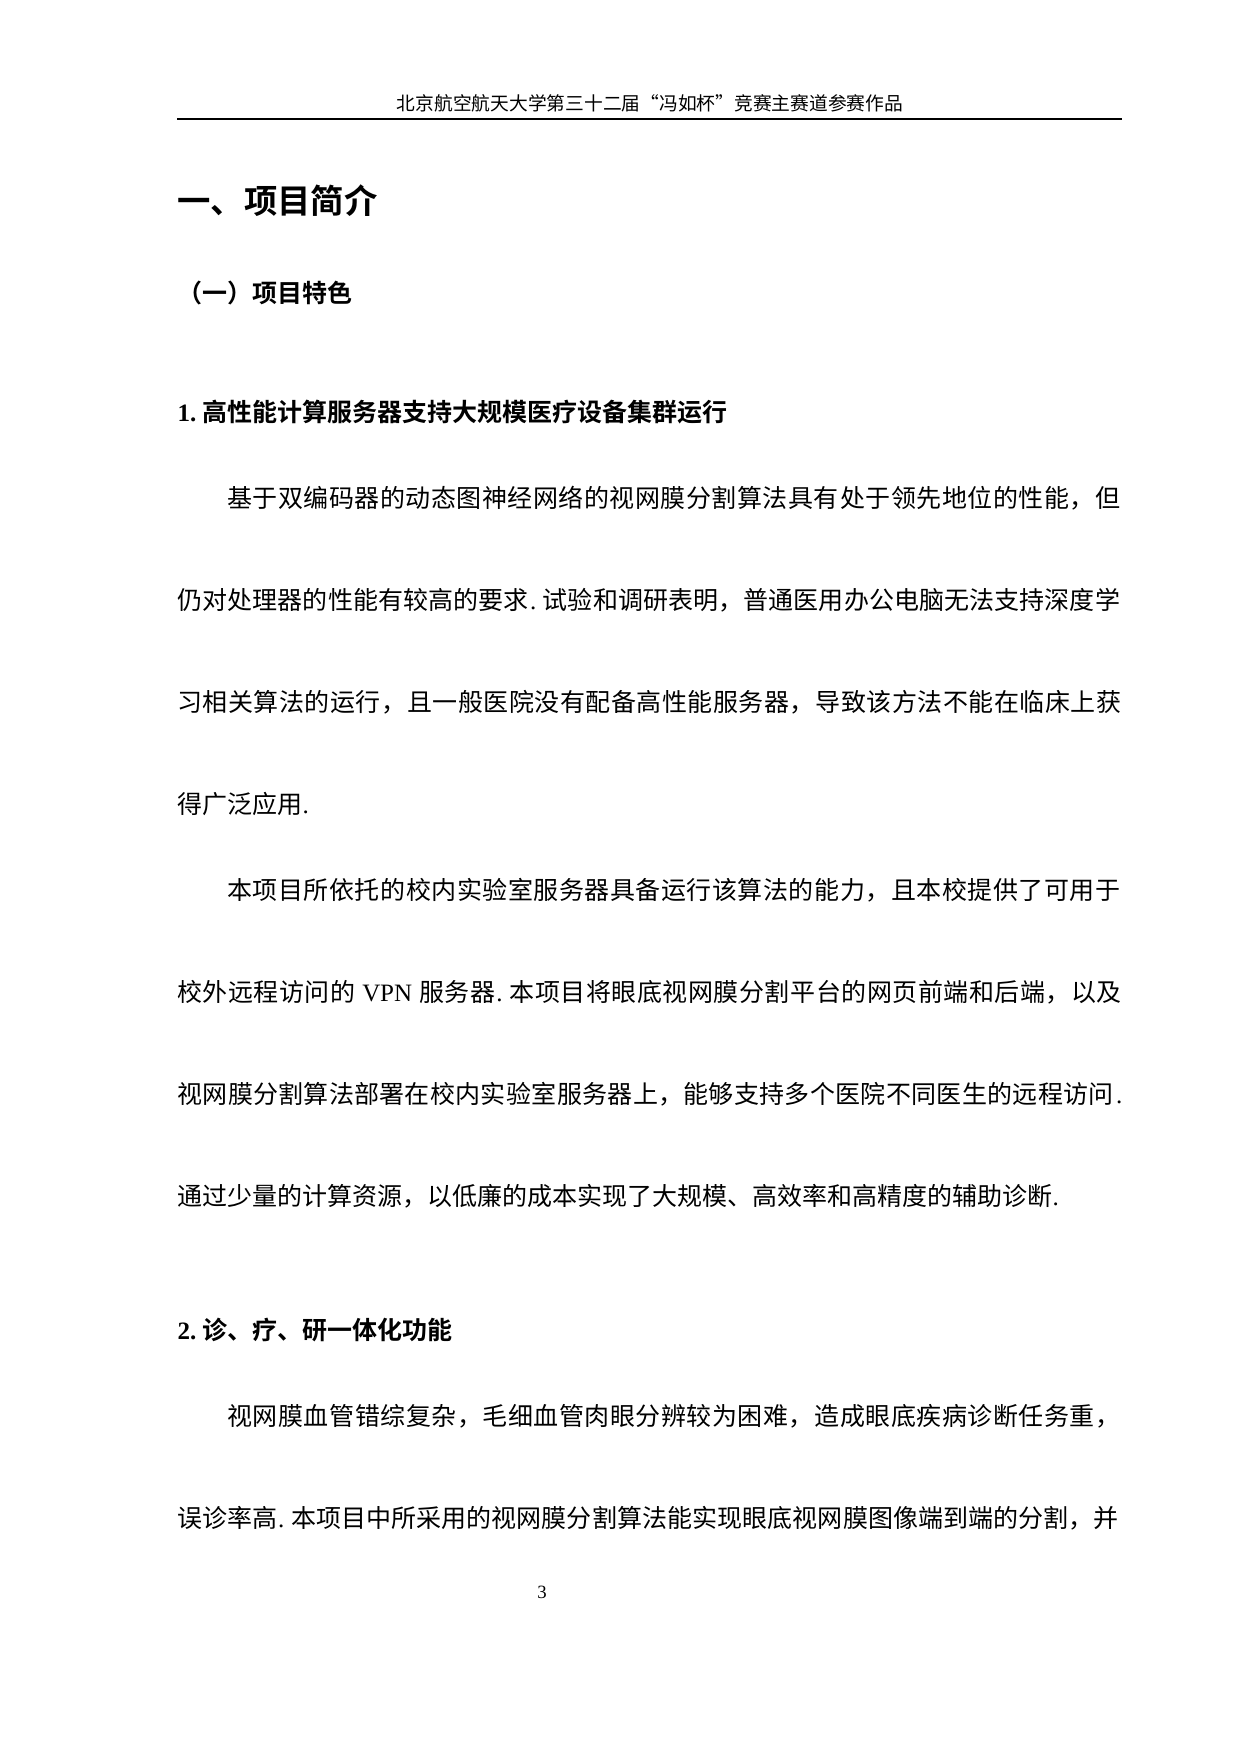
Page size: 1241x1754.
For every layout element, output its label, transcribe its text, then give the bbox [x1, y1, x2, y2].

title 项目特色 [177, 274, 1122, 342]
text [177, 1381, 1122, 1551]
list 诊、疗、研一体化功能 [177, 1295, 1122, 1363]
subtitle 项目简介 [177, 165, 1122, 233]
text 本项目所依托的校内实验室服务器具备运行该算法的能力，且本校提供了可用于校外远程访问的 VPN 服务器. 本项目将眼底视网膜分割平台的网页前端和后端，以及视网膜分割算法部署在校内实验室服务器上，能够支持多个医院不同医生的远程访问.通过少量的计算资源，以低廉的成本实现了大规模、高效率和高精度的辅助诊断. [177, 855, 1122, 1228]
list 高性能计算服务器支持大规模医疗设备集群运行 [177, 377, 1122, 445]
text 基于双编码器的动态图神经网络的视网膜分割算法具有处于领先地位的性能，但仍对处理器的性能有较高的要求. 试验和调研表明，普通医用办公电脑无法支持深度学习相关算法的运行，且一般医院没有配备高性能服务器，导致该方法不能在临床上获得广泛应用. [177, 463, 1122, 837]
